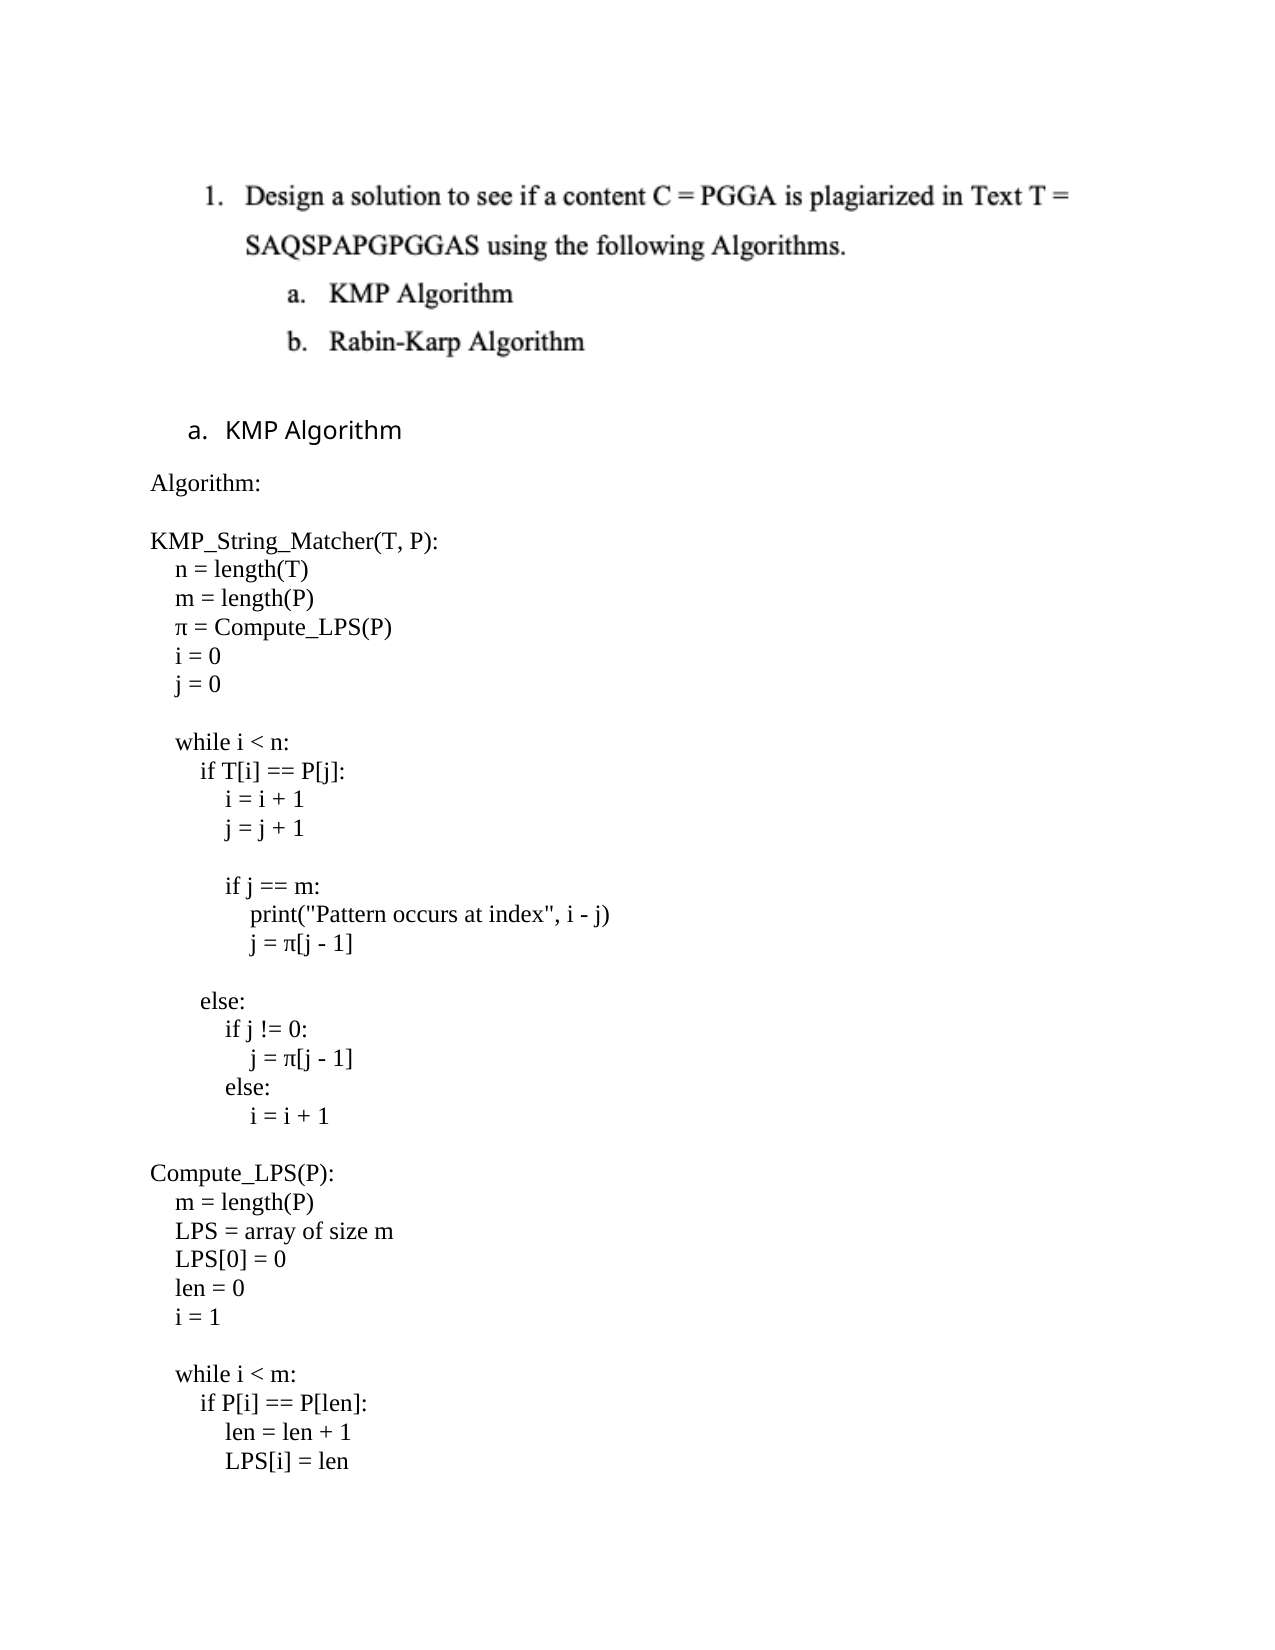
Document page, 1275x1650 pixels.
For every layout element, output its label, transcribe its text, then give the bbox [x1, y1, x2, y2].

text LPS[0] = 0 [150, 1244, 1125, 1273]
text else: [150, 1072, 1125, 1101]
text j = π[j - 1] [150, 1043, 1125, 1072]
text i = i + 1 [150, 1101, 1125, 1129]
text LPS[i] = len [150, 1446, 1125, 1474]
text if j != 0: [150, 1014, 1125, 1043]
text if P[i] == P[len]: [150, 1388, 1125, 1417]
text len = 0 [150, 1273, 1125, 1302]
text Algorithm: [150, 468, 1125, 497]
text i = 0 [150, 641, 1125, 669]
text if j == m: [150, 871, 1125, 899]
text m = length(P) [150, 1187, 1125, 1216]
text len = len + 1 [150, 1417, 1125, 1446]
text LPS = array of size m [150, 1216, 1125, 1244]
text i = i + 1 [150, 784, 1125, 813]
picture [150, 150, 1161, 384]
list KMP Algorithm [187, 412, 1125, 446]
text KMP_String_Matcher(T, P): [150, 526, 1125, 554]
text while i < m: [150, 1359, 1125, 1388]
text j = j + 1 [150, 813, 1125, 842]
text m = length(P) [150, 583, 1125, 612]
text i = 1 [150, 1302, 1125, 1331]
text π = Compute_LPS(P) [150, 612, 1125, 641]
text Compute_LPS(P): [150, 1158, 1125, 1187]
text else: [150, 986, 1125, 1014]
text j = π[j - 1] [150, 928, 1125, 957]
text if T[i] == P[j]: [150, 756, 1125, 784]
text n = length(T) [150, 554, 1125, 583]
text print("Pattern occurs at index", i - j) [150, 899, 1125, 928]
text j = 0 [150, 669, 1125, 698]
text while i < n: [150, 727, 1125, 756]
